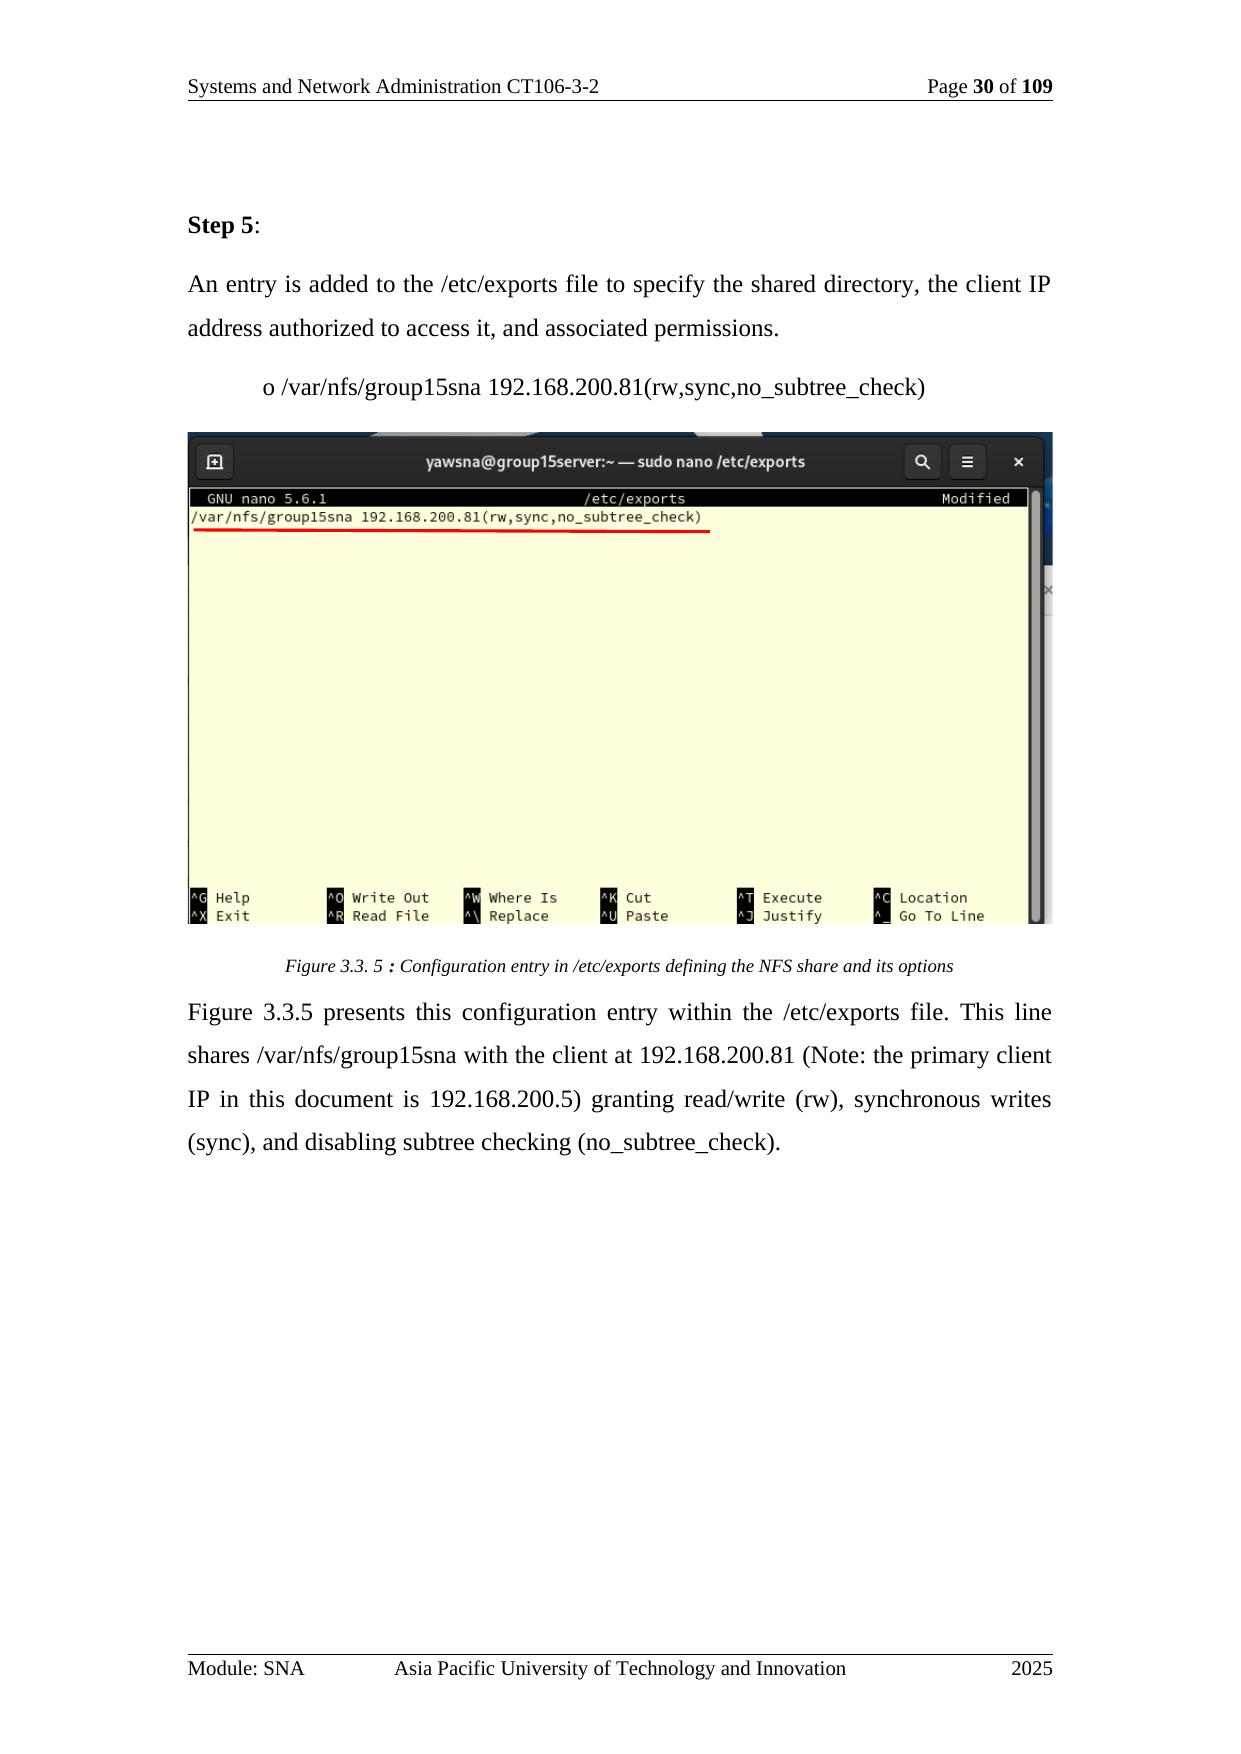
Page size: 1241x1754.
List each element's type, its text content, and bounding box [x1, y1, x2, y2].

text Figure 3.3.5 presents this configuration entry within the /etc/exports file. This line shares /var/nfs/group15sna with the client at 192.168.200.81 (Note: the primary client IP in this document is 192.168.200.5) granting read/write (rw), synchronous writes (sync), and disabling subtree checking (no_subtree_check). [187, 997, 1053, 1156]
text o /var/nfs/group15sna 192.168.200.81(rw,sync,no_subtree_check) [187, 372, 1053, 401]
text An entry is added to the /etc/exports file to specify the shared directory, the client IP address authorized to access it, and associated permissions. [187, 269, 1053, 341]
text Figure 3.3. 5 : Configuration entry in /etc/exports defining the NFS share and its options [187, 955, 1053, 977]
picture [187, 432, 1053, 924]
text Step 5: [187, 210, 1053, 238]
